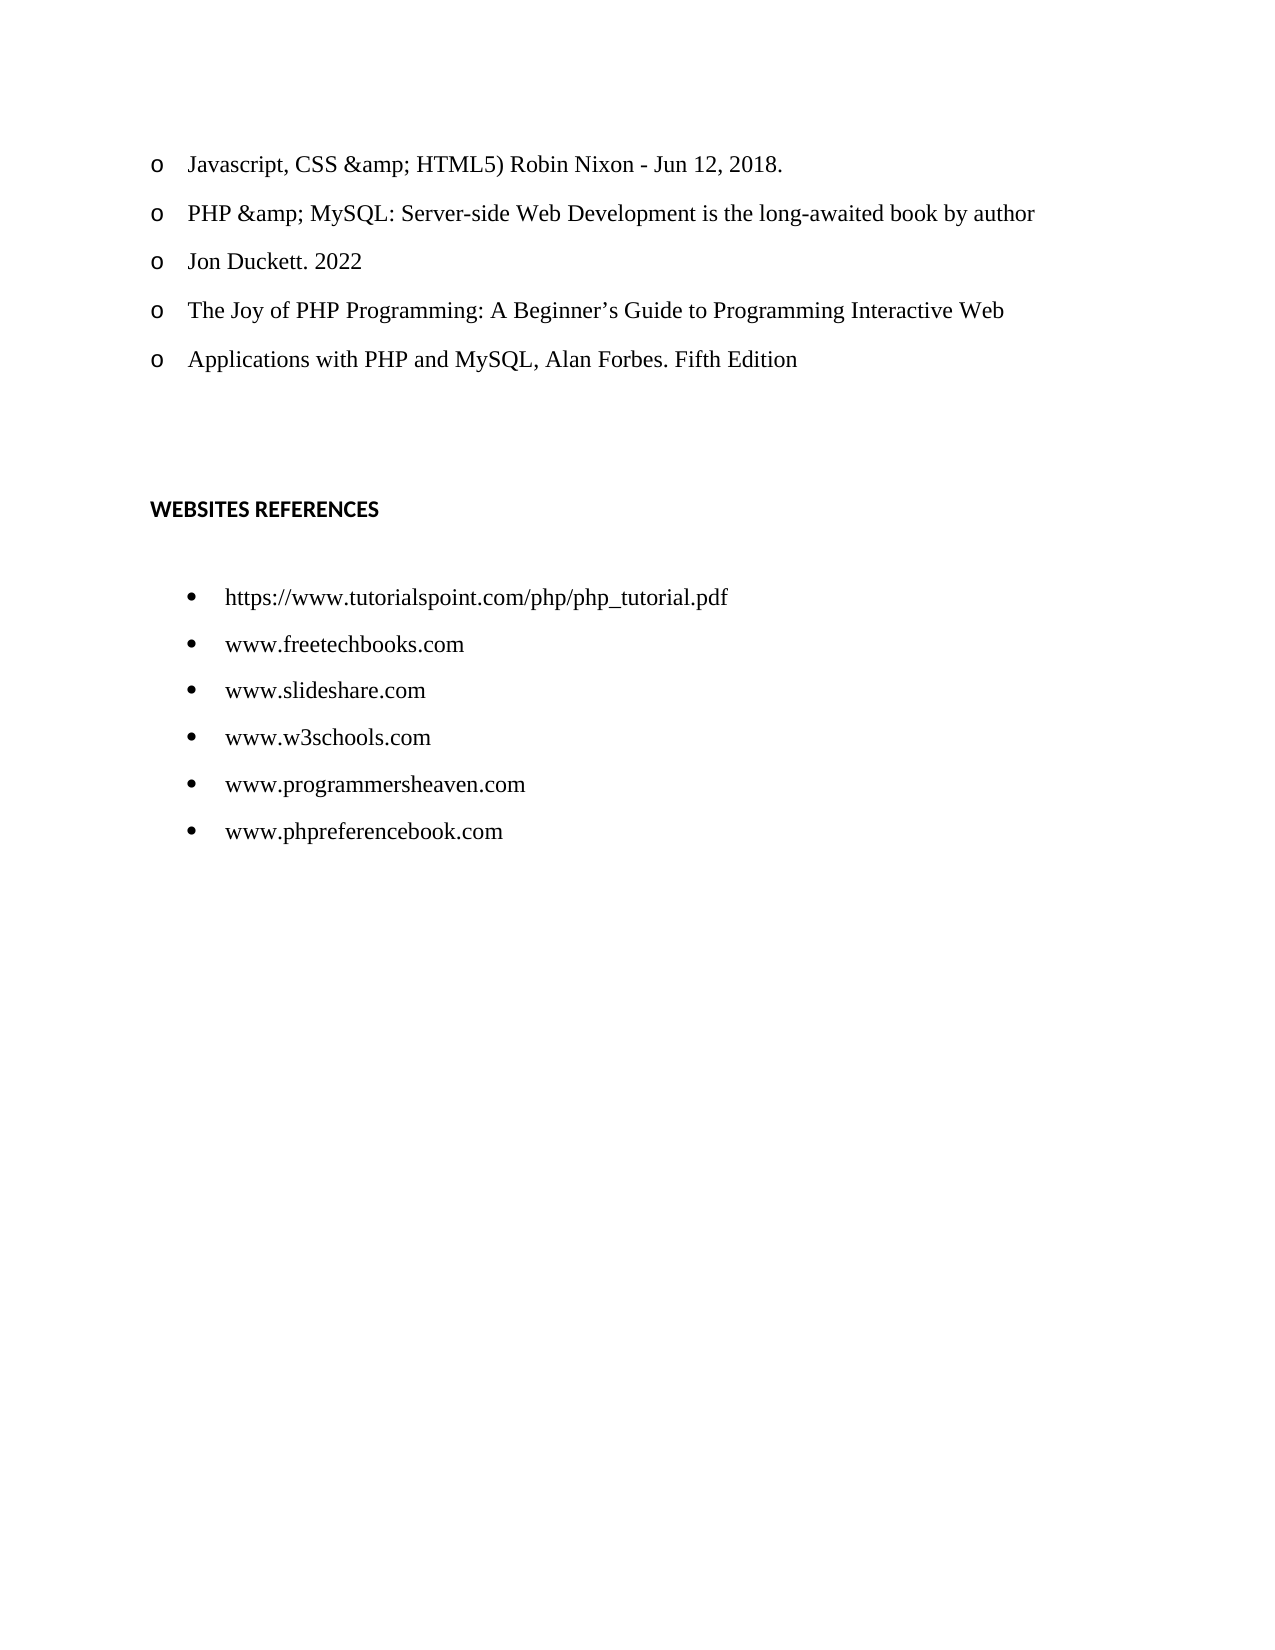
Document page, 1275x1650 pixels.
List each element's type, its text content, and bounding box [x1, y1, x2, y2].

list www.freetechbooks.com [187, 630, 1125, 657]
list The Joy of PHP Programming: A Beginner’s Guide to Programming Interactive Web [150, 296, 1125, 326]
list Jon Duckett. 2022 [150, 247, 1125, 277]
list Javascript, CSS &amp; HTML5) Robin Nixon - Jun 12, 2018. [150, 150, 1125, 179]
text WEBSITES REFERENCES [150, 494, 1125, 523]
list PHP &amp; MySQL: Server-side Web Development is the long-awaited book by author [150, 199, 1125, 228]
list www.w3schools.com [187, 723, 1125, 751]
list www.phpreferencebook.com [187, 817, 1125, 844]
list www.programmersheaven.com [187, 770, 1125, 798]
list https://www.tutorialspoint.com/php/php_tutorial.pdf [187, 583, 1125, 611]
list Applications with PHP and MySQL, Alan Forbes. Fifth Edition [150, 344, 1125, 374]
list www.slideshare.com [187, 677, 1125, 704]
